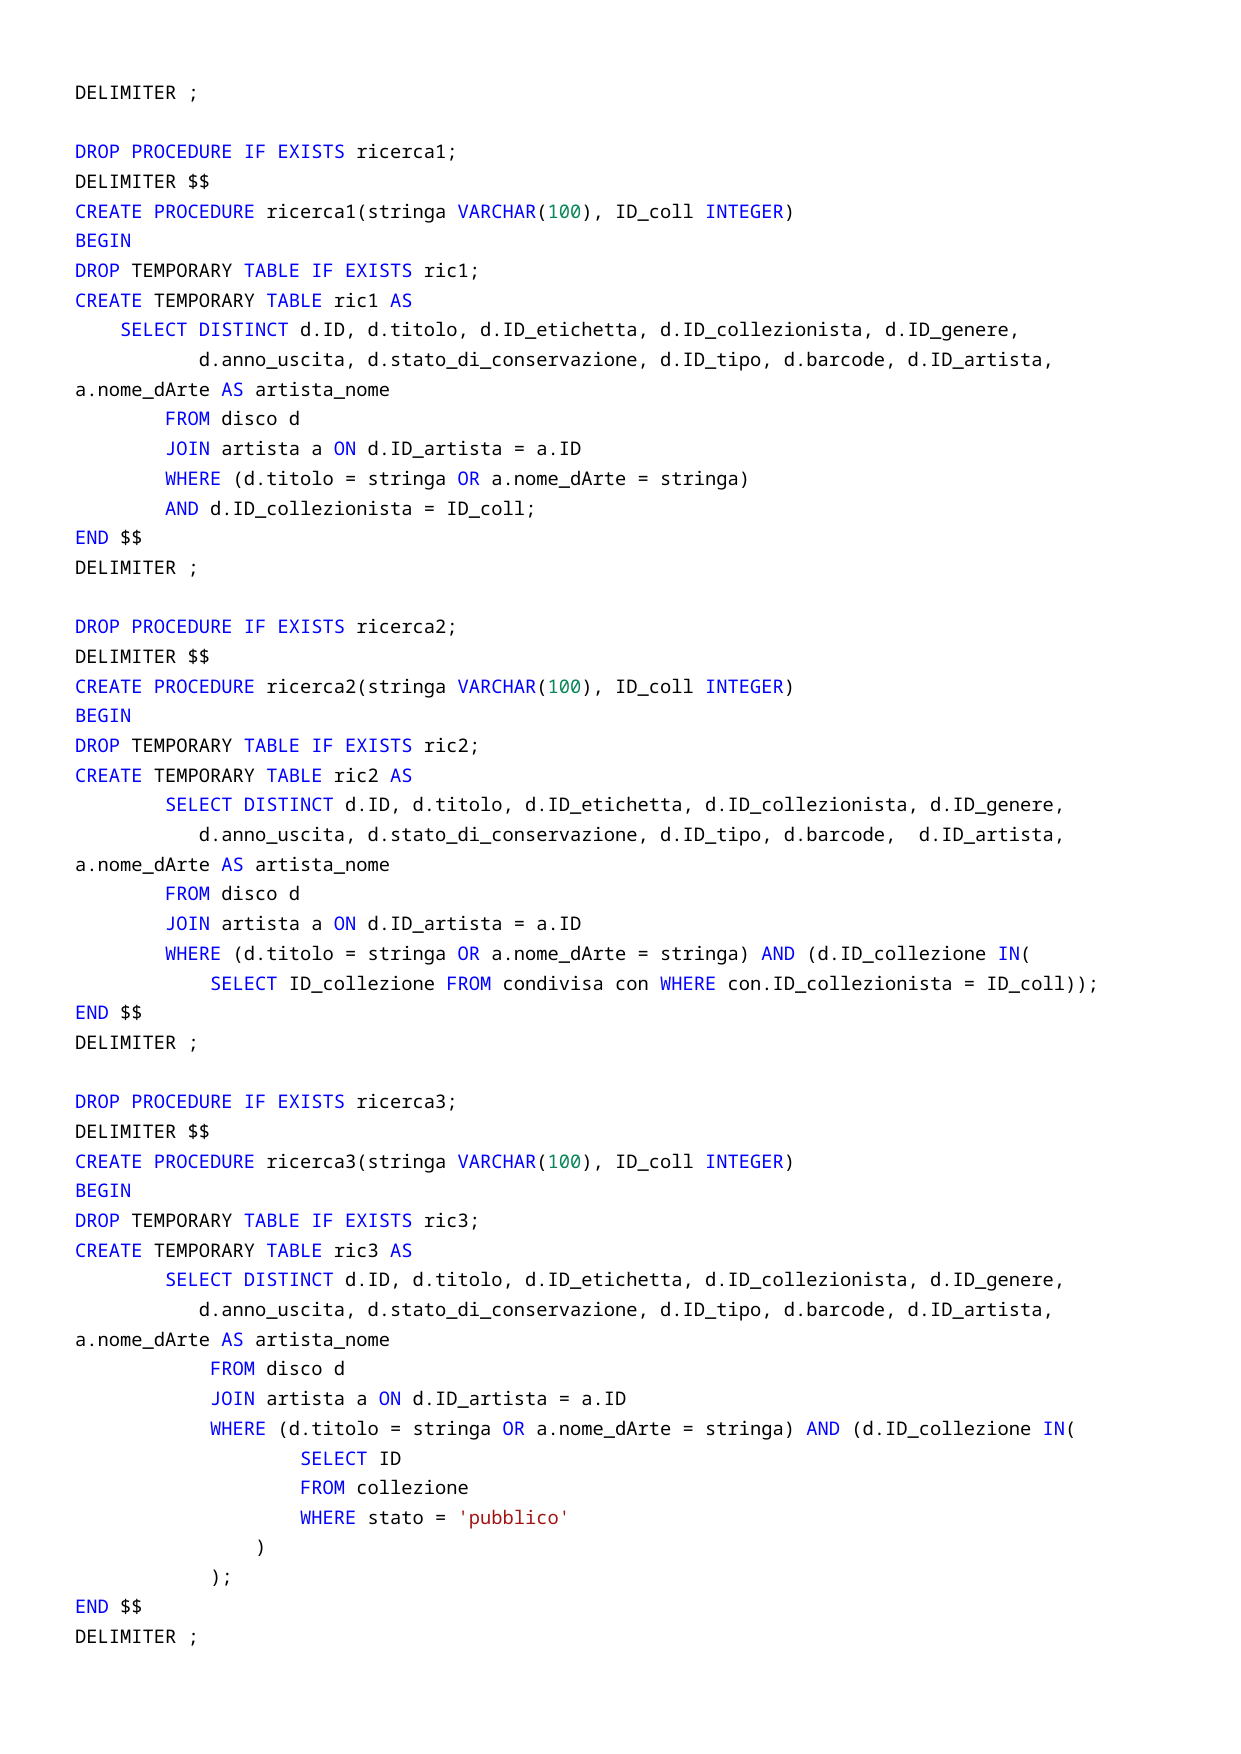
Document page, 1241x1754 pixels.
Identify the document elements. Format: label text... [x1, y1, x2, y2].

text d.anno_uscita, d.stato_di_conservazione, d.ID_tipo, d.barcode, d.ID_artista, a.nome_dArte AS artista_nome [75, 342, 1165, 402]
text DELIMITER ; [75, 1619, 1165, 1648]
text FROM disco d [75, 402, 1165, 431]
text FROM disco d [75, 877, 1165, 906]
text AND d.ID_collezionista = ID_coll; [75, 491, 1165, 520]
text BEGIN [75, 223, 1165, 253]
text JOIN artista a ON d.ID_artista = a.ID [75, 1381, 1165, 1411]
text JOIN artista a ON d.ID_artista = a.ID [75, 906, 1165, 936]
text DELIMITER $$ [75, 164, 1165, 194]
text DROP TEMPORARY TABLE IF EXISTS ric3; [75, 1203, 1165, 1233]
text END $$ [75, 995, 1165, 1025]
text SELECT DISTINCT d.ID, d.titolo, d.ID_etichetta, d.ID_collezionista, d.ID_genere, [75, 787, 1165, 817]
text CREATE PROCEDURE ricerca1(stringa VARCHAR(100), ID_coll INTEGER) [75, 194, 1165, 223]
text DROP TEMPORARY TABLE IF EXISTS ric2; [75, 728, 1165, 758]
text DROP PROCEDURE IF EXISTS ricerca3; [75, 1084, 1165, 1114]
text CREATE TEMPORARY TABLE ric1 AS [75, 283, 1165, 312]
text WHERE (d.titolo = stringa OR a.nome_dArte = stringa) AND (d.ID_collezione IN( [75, 936, 1165, 966]
text SELECT ID [75, 1441, 1165, 1470]
text DELIMITER ; [75, 550, 1165, 580]
text CREATE PROCEDURE ricerca2(stringa VARCHAR(100), ID_coll INTEGER) [75, 669, 1165, 698]
text d.anno_uscita, d.stato_di_conservazione, d.ID_tipo, d.barcode, d.ID_artista, a.nome_dArte AS artista_nome [75, 1292, 1165, 1352]
text SELECT DISTINCT d.ID, d.titolo, d.ID_etichetta, d.ID_collezionista, d.ID_genere, [75, 312, 1165, 342]
text ); [75, 1559, 1165, 1589]
text DELIMITER $$ [75, 1114, 1165, 1144]
text DELIMITER $$ [75, 639, 1165, 669]
text JOIN artista a ON d.ID_artista = a.ID [75, 431, 1165, 461]
text WHERE (d.titolo = stringa OR a.nome_dArte = stringa) AND (d.ID_collezione IN( [75, 1411, 1165, 1441]
text END $$ [75, 1589, 1165, 1619]
text DELIMITER ; [75, 1025, 1165, 1055]
text ) [75, 1530, 1165, 1559]
text CREATE TEMPORARY TABLE ric3 AS [75, 1233, 1165, 1262]
text SELECT ID_collezione FROM condivisa con WHERE con.ID_collezionista = ID_coll)); [75, 966, 1165, 995]
text WHERE stato = 'pubblico' [75, 1500, 1165, 1530]
text d.anno_uscita, d.stato_di_conservazione, d.ID_tipo, d.barcode, d.ID_artista, a.nome_dArte AS artista_nome [75, 817, 1165, 877]
text SELECT DISTINCT d.ID, d.titolo, d.ID_etichetta, d.ID_collezionista, d.ID_genere, [75, 1262, 1165, 1292]
text BEGIN [75, 698, 1165, 728]
text CREATE TEMPORARY TABLE ric2 AS [75, 758, 1165, 787]
text DROP PROCEDURE IF EXISTS ricerca2; [75, 609, 1165, 639]
text FROM disco d [75, 1352, 1165, 1381]
text DROP TEMPORARY TABLE IF EXISTS ric1; [75, 253, 1165, 283]
text BEGIN [75, 1173, 1165, 1203]
text CREATE PROCEDURE ricerca3(stringa VARCHAR(100), ID_coll INTEGER) [75, 1144, 1165, 1173]
text FROM collezione [75, 1470, 1165, 1500]
text END $$ [75, 520, 1165, 550]
text DROP PROCEDURE IF EXISTS ricerca1; [75, 134, 1165, 164]
text DELIMITER ; [75, 75, 1165, 105]
text WHERE (d.titolo = stringa OR a.nome_dArte = stringa) [75, 461, 1165, 491]
